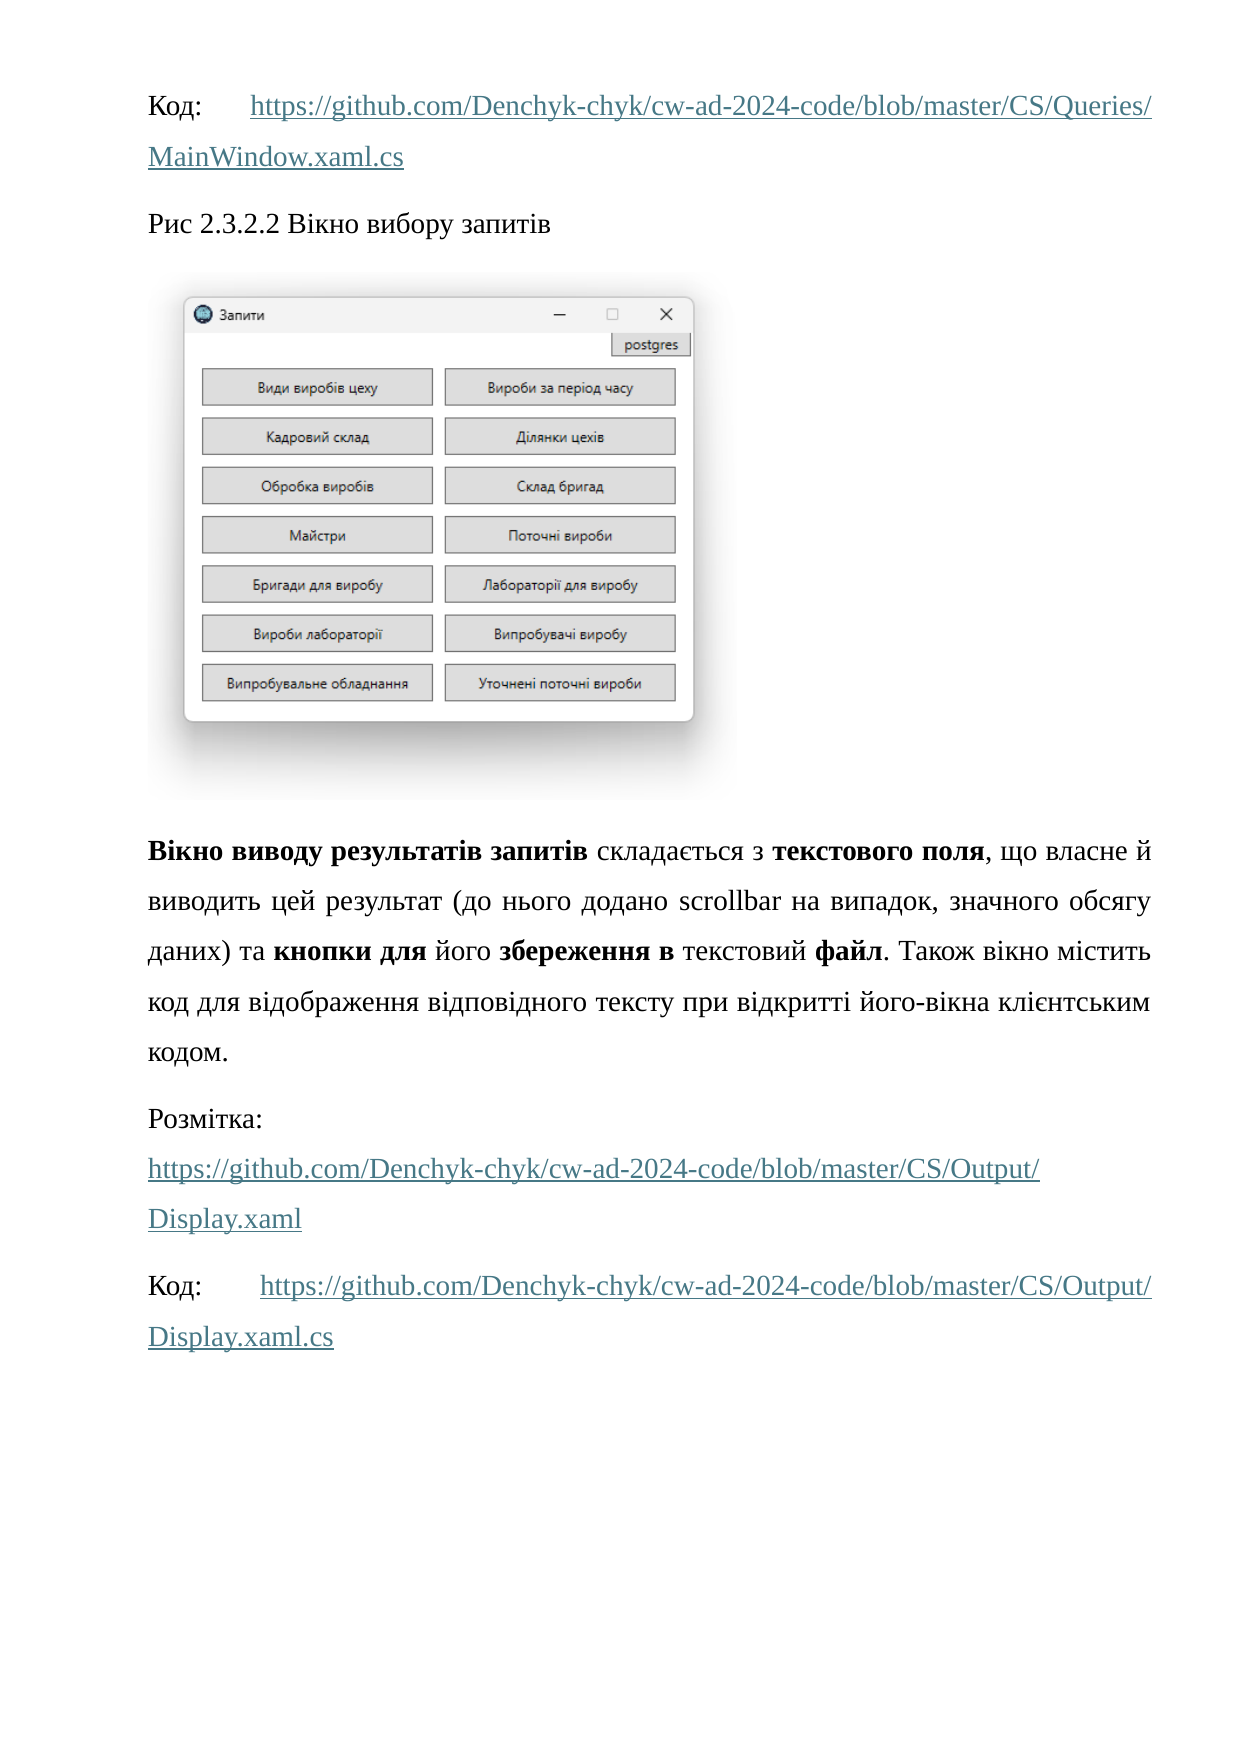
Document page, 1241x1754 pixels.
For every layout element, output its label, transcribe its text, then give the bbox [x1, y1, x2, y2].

text Код: https://github.com/Denchyk-chyk/cw-ad-2024-code/blob/master/CS/Output/Display.xaml.cs [148, 1268, 1152, 1352]
text Код: https://github.com/Denchyk-chyk/cw-ad-2024-code/blob/master/CS/Queries/MainWindow.xaml.cs [148, 88, 1152, 172]
picture [147, 272, 738, 800]
text Вікно виводу результатів запитів складається з текстового поля, що власне й виводить цей результат (до нього додано scrollbar на випадок, значного обсягу даних) та кнопки для його збереження в текстовий файл. Також вікно містить код для відображення відповідного тексту при відкритті його-вікна клієнтським кодом. [148, 833, 1152, 1067]
text Рис 2.3.2.2 Вікно вибору запитів [148, 206, 1152, 239]
text Розмітка: https://github.com/Denchyk-chyk/cw-ad-2024-code/blob/master/CS/Output/Display.xaml [148, 1101, 1152, 1235]
